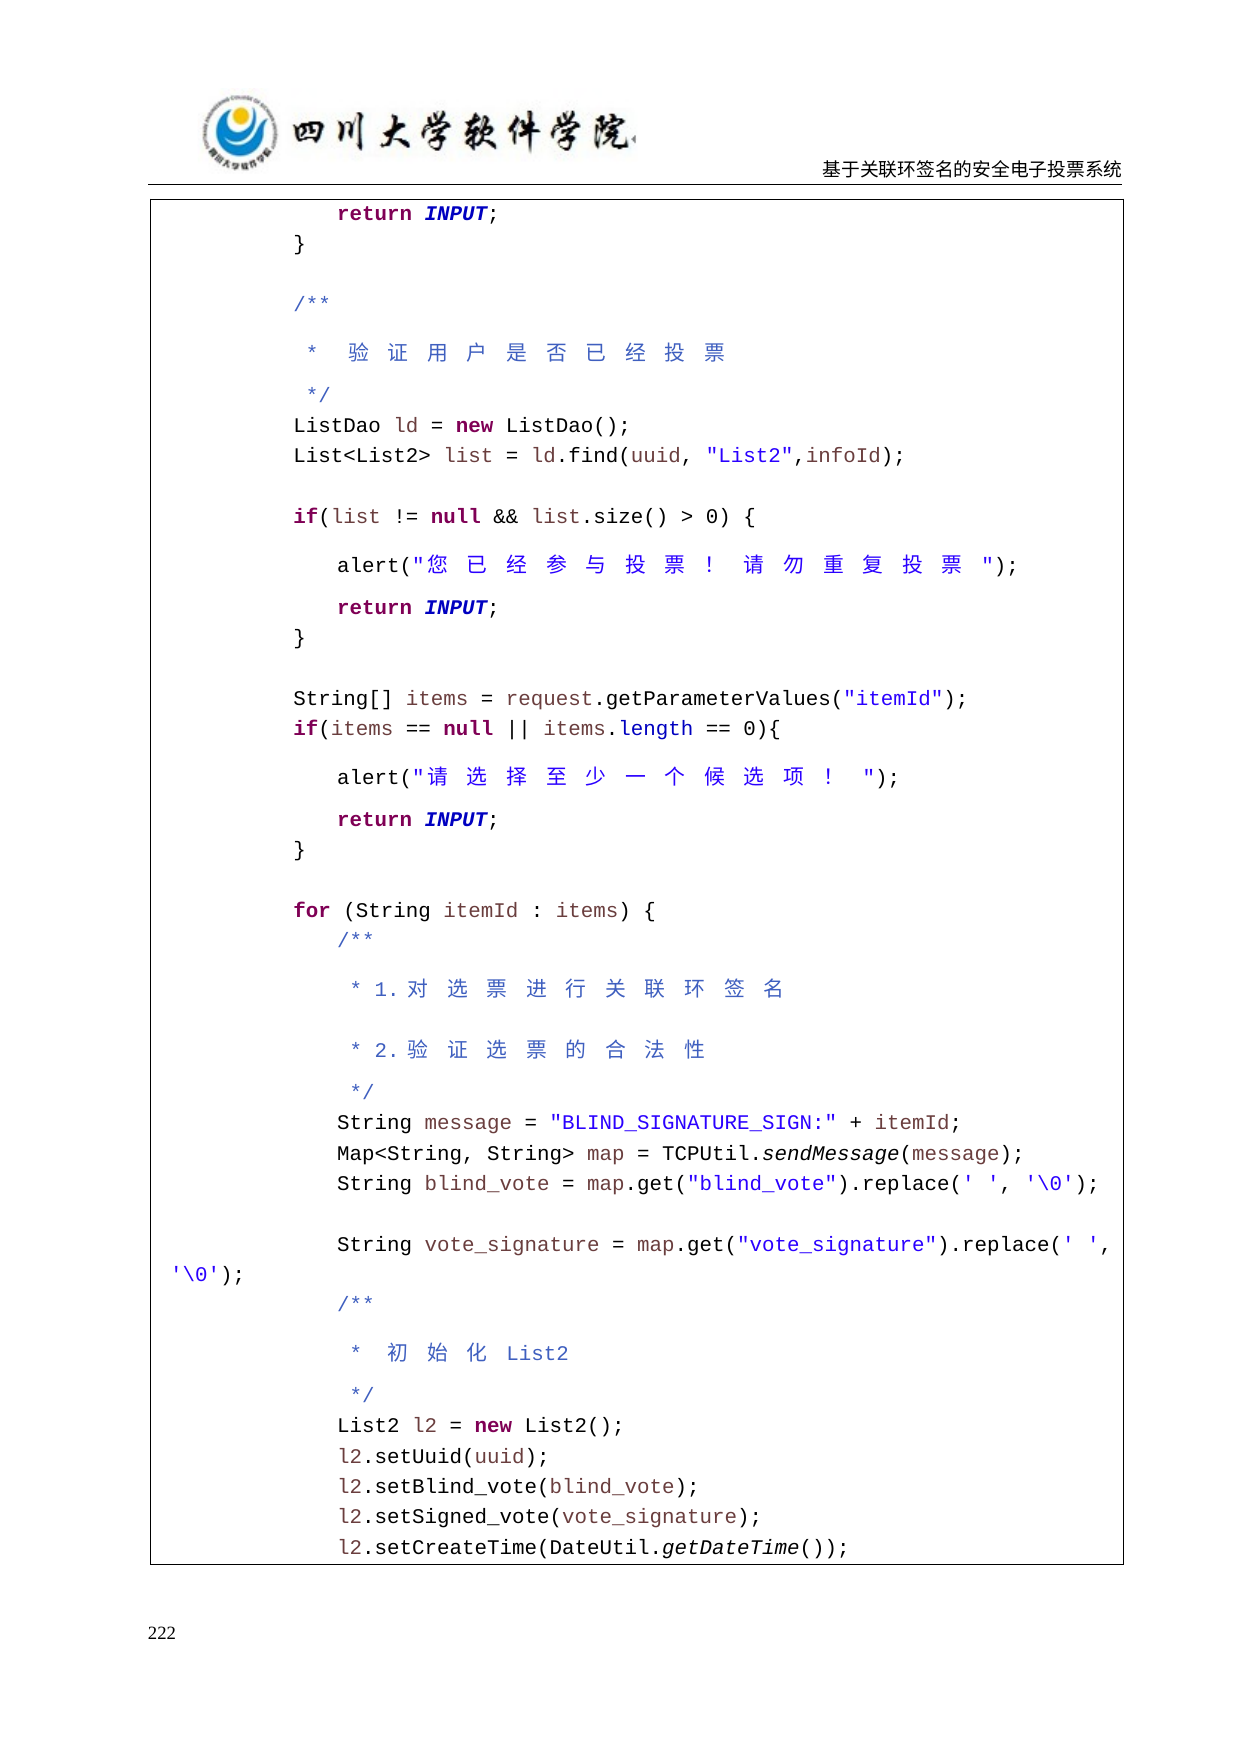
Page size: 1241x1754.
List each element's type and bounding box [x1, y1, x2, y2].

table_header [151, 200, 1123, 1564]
picture [197, 88, 639, 177]
